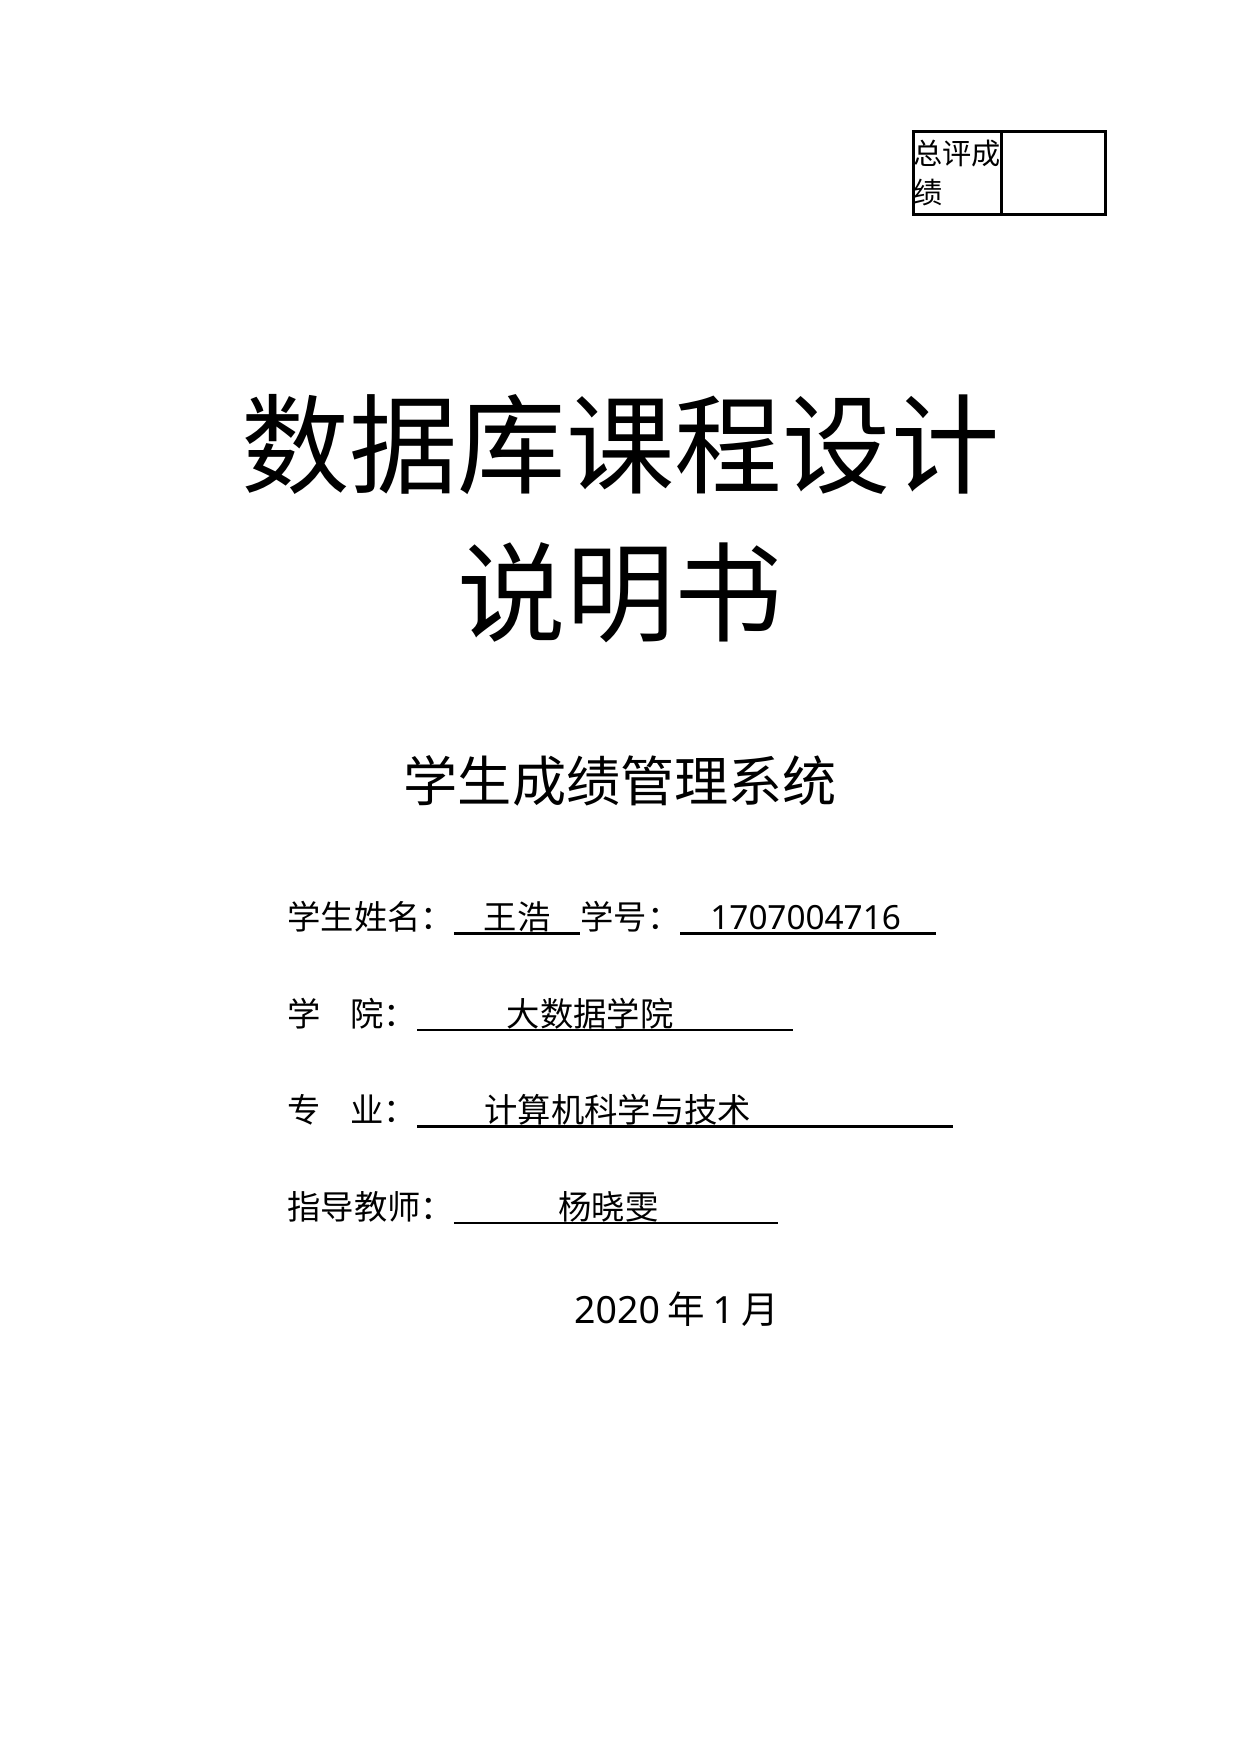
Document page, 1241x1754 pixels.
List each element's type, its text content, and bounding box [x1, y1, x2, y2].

text 2020年1月 [187, 1280, 1053, 1334]
text 说明书 [187, 517, 1053, 665]
text 专 业： 计算机科学与技术 [187, 1084, 1053, 1132]
text 学 院： 大数据学院 [187, 988, 1053, 1036]
table_header [1003, 133, 1104, 212]
text 学生姓名： 王浩 学号： 1707004716 [187, 891, 1053, 939]
text 数据库课程设计 [187, 360, 1053, 517]
text 学生成绩管理系统 [187, 739, 1053, 817]
text 指导教师： 杨晓雯 [187, 1181, 1053, 1229]
table_header 总评成绩 [915, 133, 1000, 212]
